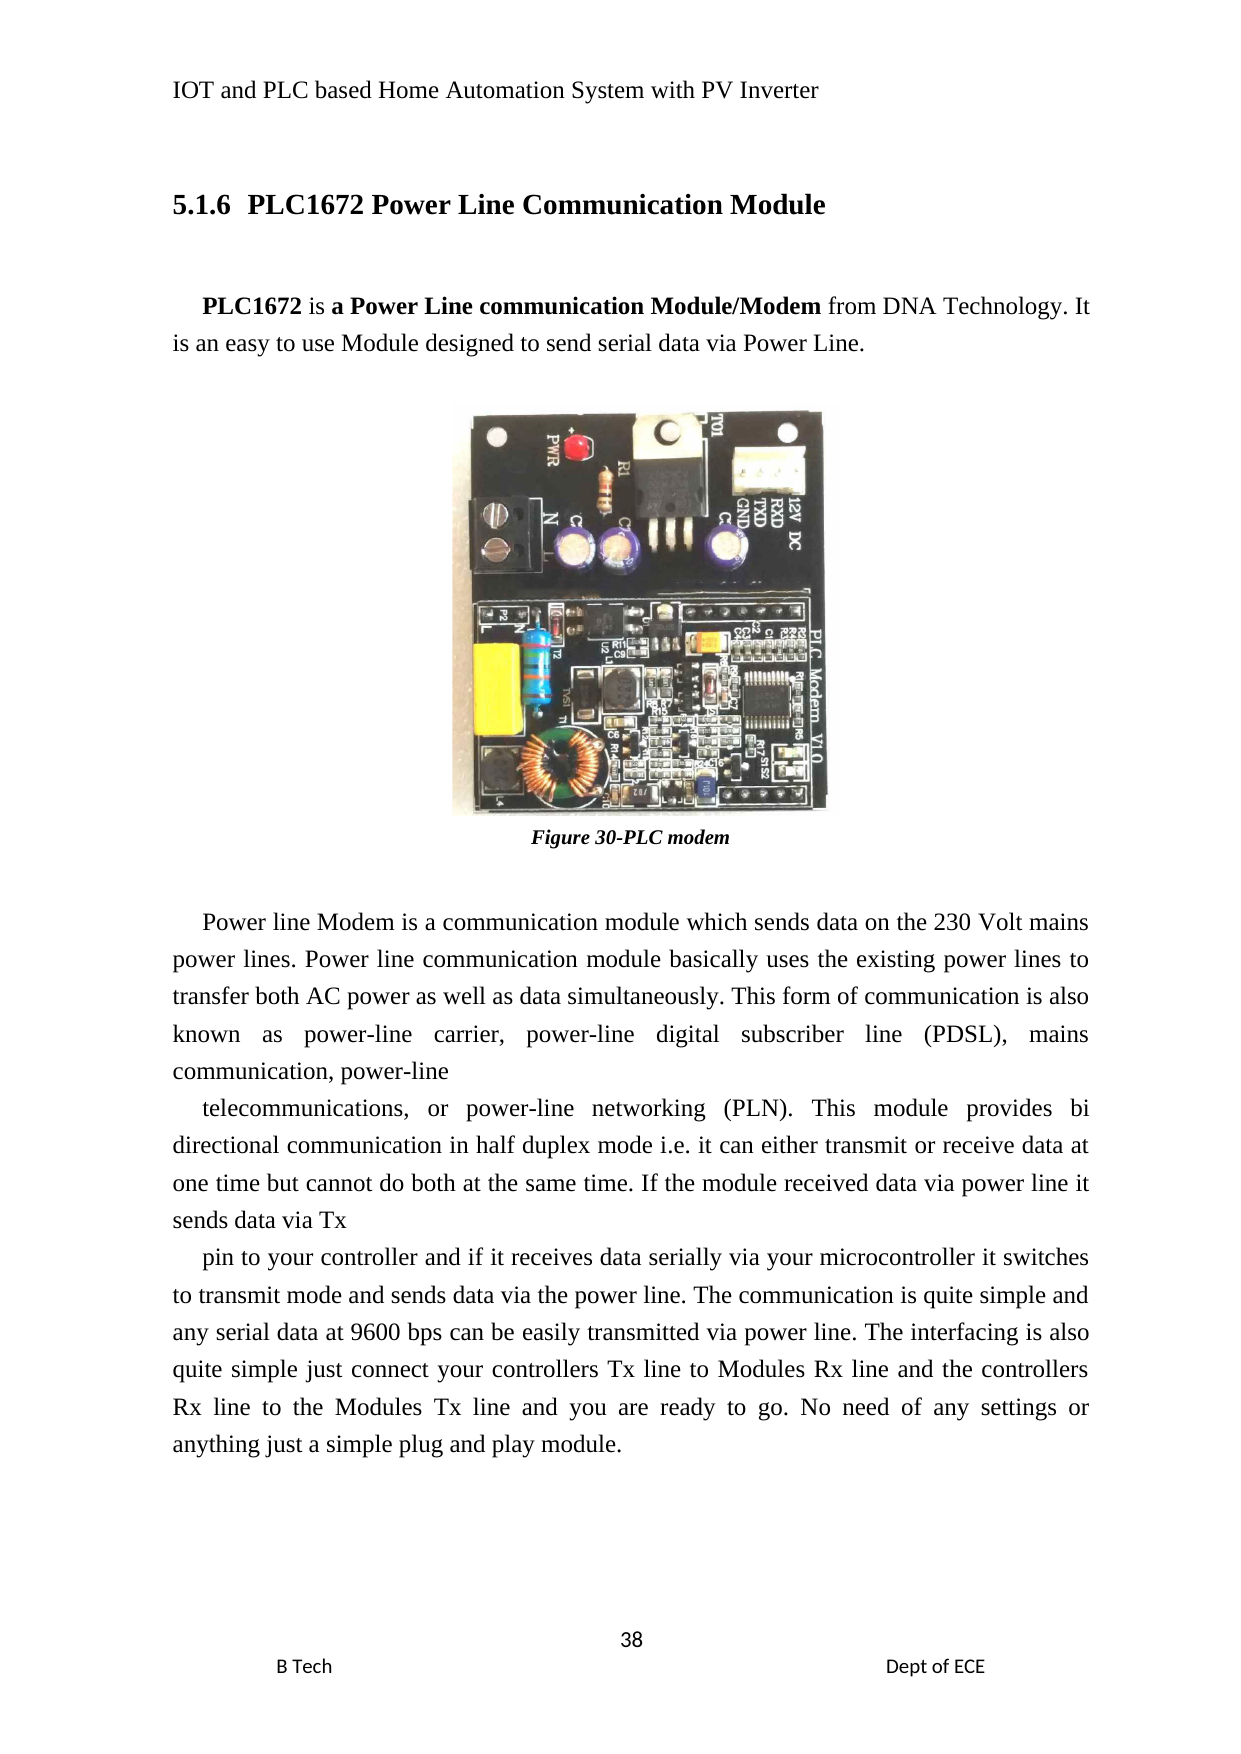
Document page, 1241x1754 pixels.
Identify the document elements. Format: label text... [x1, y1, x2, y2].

subtitle PLC1672 Power Line Communication Module [172, 187, 1090, 221]
text Figure 30-PLC modem [172, 824, 1090, 849]
text PLC1672 is a Power Line communication Module/Modem from DNA Technology. It is an easy to use Module designed to send serial data via Power Line. [172, 291, 1090, 357]
text pin to your controller and if it receives data serially via your microcontroller it switches to transmit mode and sends data via the power line. The communication is quite simple and any serial data at 9600 bps can be easily transmitted via power line. The interfacing is also quite simple just connect your controllers Tx line to Modules Rx line and the controllers Rx line to the Modules Tx line and you are ready to go. No need of any settings or anything just a simple plug and play module. [172, 1242, 1090, 1458]
picture [452, 403, 841, 816]
text telecommunications, or power-line networking (PLN). This module provides bi directional communication in half duplex mode i.e. it can either transmit or receive data at one time but cannot do both at the same time. If the module received data via power line it sends data via Tx [172, 1093, 1090, 1234]
text Power line Modem is a communication module which sends data on the 230 Volt mains power lines. Power line communication module basically uses the existing power lines to transfer both AC power as well as data simultaneously. This form of communication is also known as power-line carrier, power-line digital subscriber line (PDSL), mains communication, power-line [172, 907, 1090, 1085]
